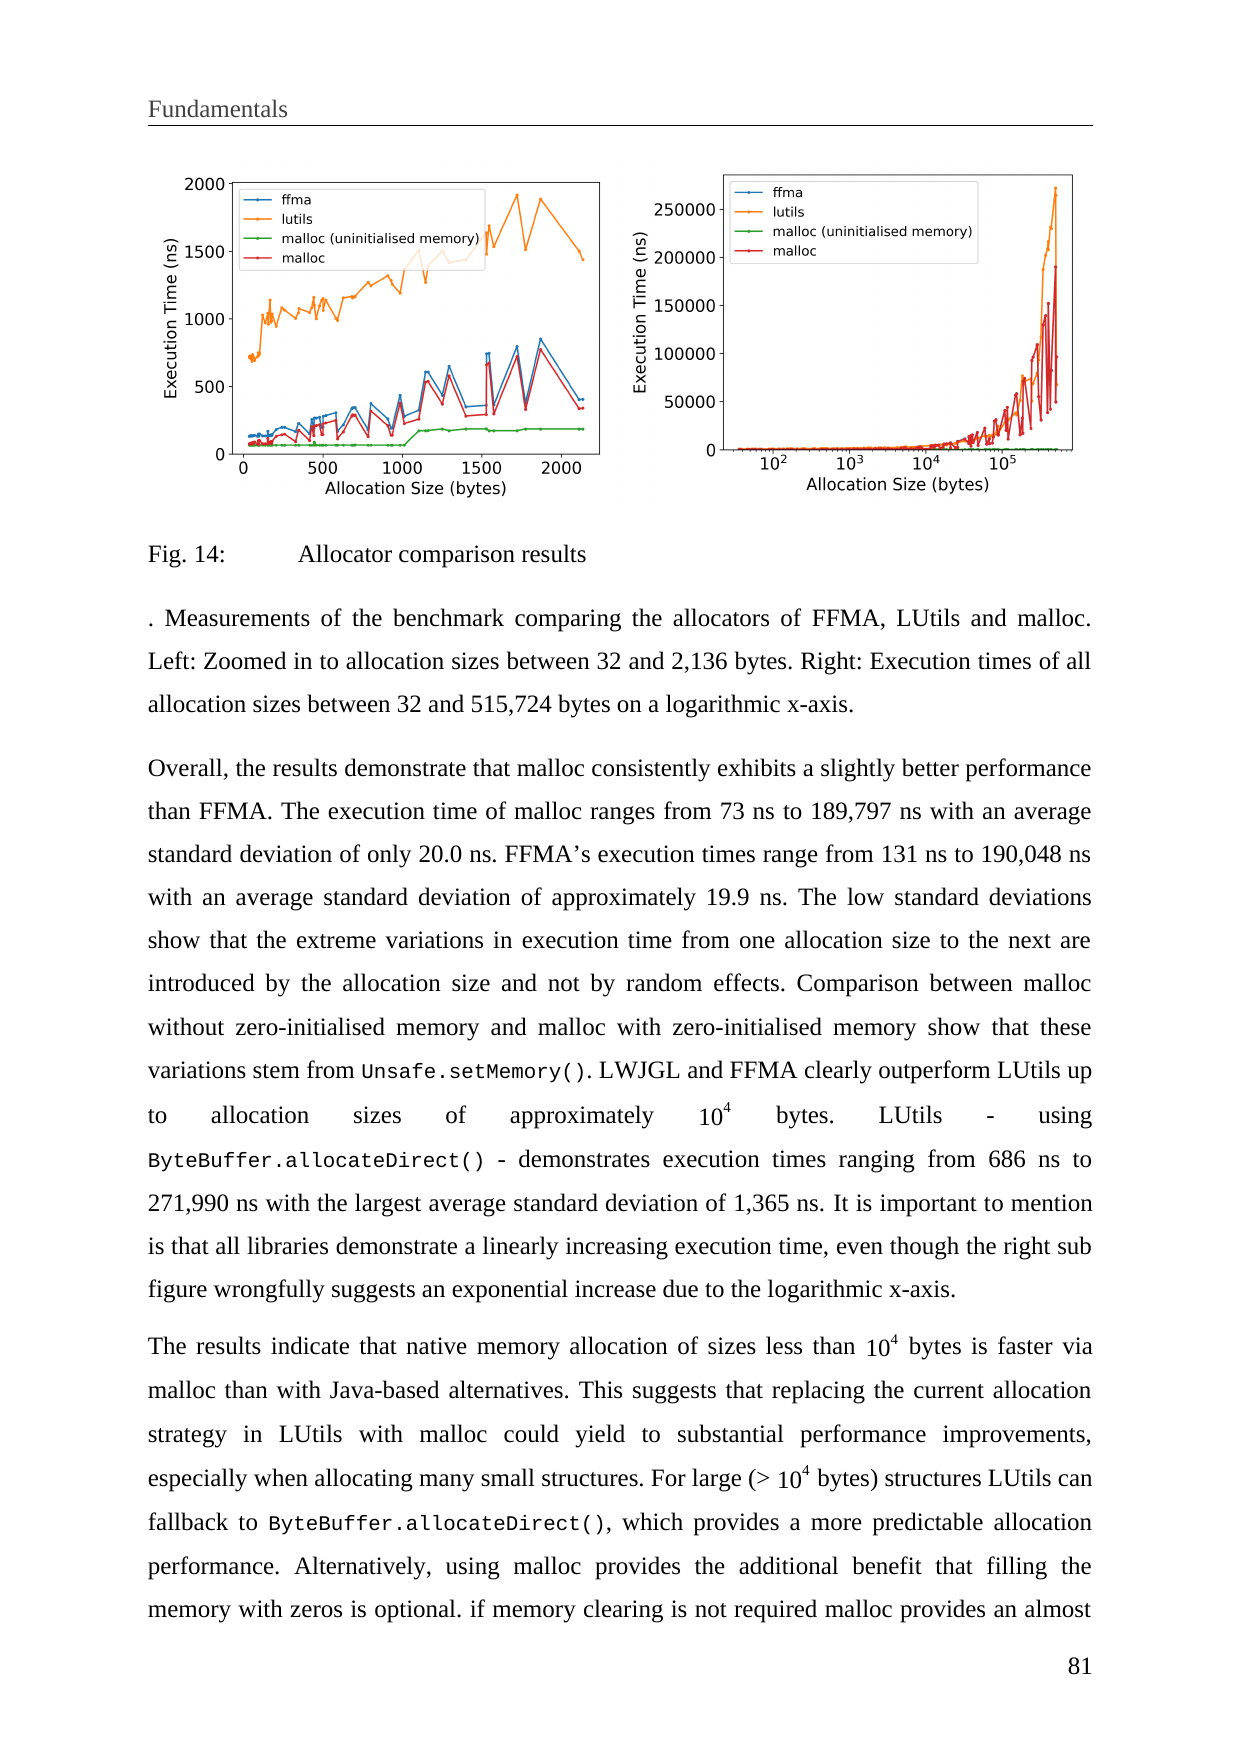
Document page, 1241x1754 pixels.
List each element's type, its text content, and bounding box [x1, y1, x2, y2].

text Overall, the results demonstrate that malloc consistently exhibits a slightly better performance than FFMA. The execution time of malloc ranges from 73 ns to 189,797 ns with an average standard deviation of only 20.0 ns. FFMA’s execution times range from 131 ns to 190,048 ns with an average standard deviation of approximately 19.9 ns. The low standard deviations show that the extreme variations in execution time from one allocation size to the next are introduced by the allocation size and not by random effects. Comparison between malloc without zero-initialised memory and malloc with zero-initialised memory show that these variations stem from Unsafe.setMemory(). LWJGL and FFMA clearly outperform LUtils up to allocation sizes of approximately bytes. LUtils - using ByteBuffer.allocateDirect() - demonstrates execution times ranging from 686 ns to 271,990 ns with the largest average standard deviation of 1,365 ns. It is important to mention is that all libraries demonstrate a linearly increasing execution time, even though the right sub figure wrongfully suggests an exponential increase due to the logarithmic x-axis. [148, 753, 1093, 1303]
text Fig. 14: Allocator comparison results [148, 539, 1093, 567]
text . Measurements of the benchmark comparing the allocators of FFMA, LUtils and malloc. Left: Zoomed in to allocation sizes between 32 and 2,136 bytes. Right: Execution times of all allocation sizes between 32 and 515,724 bytes on a logarithmic x-axis. [148, 603, 1093, 718]
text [148, 1330, 1093, 1623]
picture [147, 157, 1090, 512]
